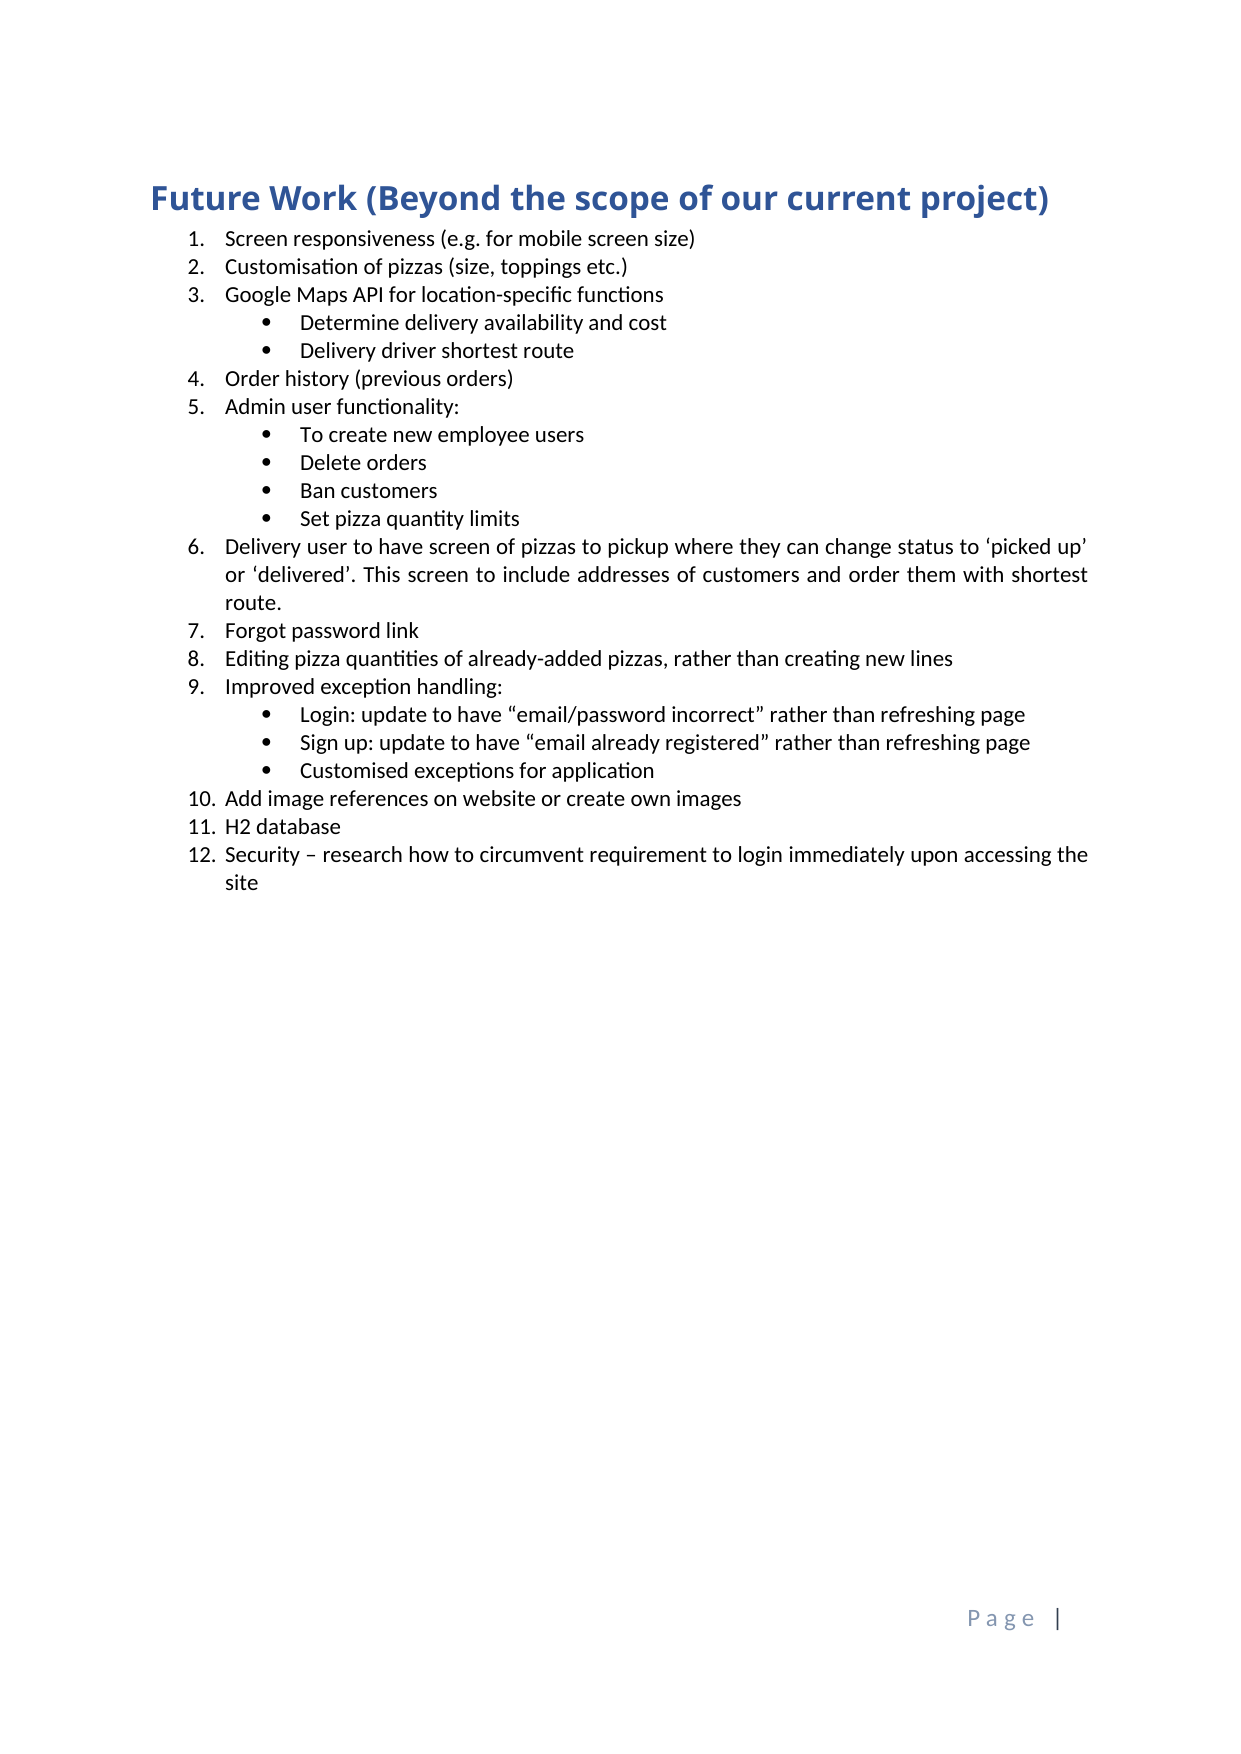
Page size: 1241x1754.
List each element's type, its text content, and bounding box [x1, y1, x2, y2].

list Delete orders [262, 448, 1090, 476]
list H2 database [187, 812, 1090, 840]
list Editing pizza quantities of already-added pizzas, rather than creating new lines [187, 644, 1090, 672]
list Screen responsiveness (e.g. for mobile screen size) [187, 224, 1090, 252]
list Add image references on website or create own images [187, 784, 1090, 812]
list Delivery user to have screen of pizzas to pickup where they can change status to ‘picked up’ or ‘delivered’. This screen to include addresses of customers and order them with shortest route. [187, 532, 1090, 616]
list Customisation of pizzas (size, toppings etc.) [187, 252, 1090, 280]
list Customised exceptions for application [262, 756, 1090, 784]
list Set pizza quantity limits [262, 504, 1090, 532]
list Delivery driver shortest route [262, 336, 1090, 364]
list Sign up: update to have “email already registered” rather than refreshing page [262, 728, 1090, 756]
list Forgot password link [187, 616, 1090, 644]
list Ban customers [262, 476, 1090, 504]
list Determine delivery availability and cost [262, 308, 1090, 336]
list Login: update to have “email/password incorrect” rather than refreshing page [262, 700, 1090, 728]
list Security – research how to circumvent requirement to login immediately upon accessing the site [187, 840, 1090, 896]
list Improved exception handling: [187, 672, 1090, 700]
subtitle Future Work (Beyond the scope of our current project) [150, 175, 1090, 220]
list To create new employee users [262, 420, 1090, 448]
list Google Maps API for location-specific functions [187, 280, 1090, 308]
list Admin user functionality: [187, 392, 1090, 420]
list Order history (previous orders) [187, 364, 1090, 392]
